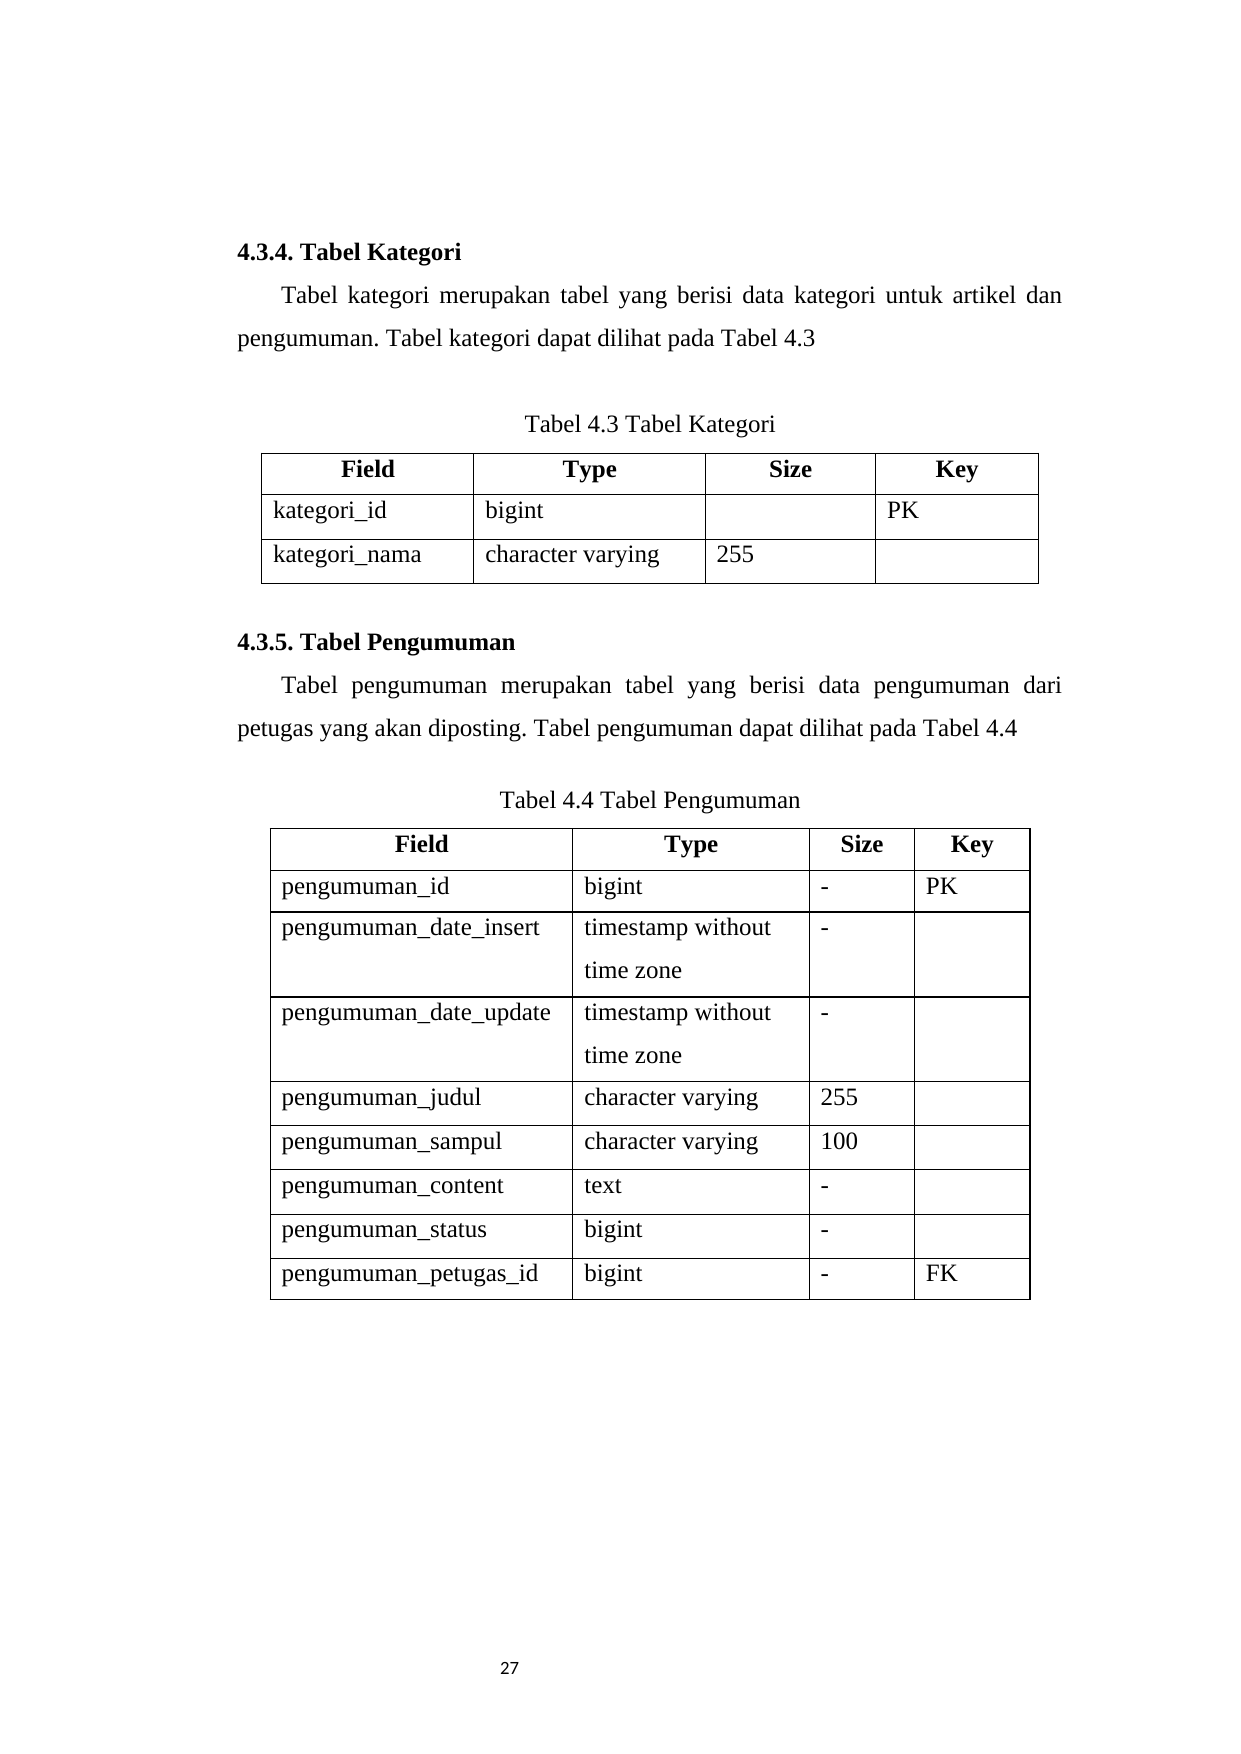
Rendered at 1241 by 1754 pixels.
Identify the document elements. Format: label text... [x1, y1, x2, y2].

table_cell kategori_nama [262, 540, 473, 582]
table_cell character varying [573, 1126, 809, 1169]
table_cell - [810, 1170, 914, 1213]
table_cell - [810, 998, 914, 1081]
table_cell text [573, 1170, 809, 1213]
table_cell PK [876, 495, 1038, 538]
list Tabel pengumuman merupakan tabel yang berisi data pengumuman dari petugas yang akan diposting. Tabel pengumuman dapat dilihat pada Tabel 4.4 [237, 670, 1063, 742]
table_cell pengumuman_date_update [271, 998, 572, 1081]
table_header Type [474, 454, 705, 494]
table_cell pengumuman_petugas_id [271, 1259, 572, 1299]
table_cell - [810, 871, 914, 911]
table_cell pengumuman_status [271, 1215, 572, 1257]
table_cell [706, 495, 875, 538]
table_cell pengumuman_sampul [271, 1126, 572, 1169]
table_cell - [810, 913, 914, 996]
table_cell bigint [474, 495, 705, 538]
table_header Key [876, 454, 1038, 494]
table_header Size [706, 454, 875, 494]
table_cell character varying [573, 1082, 809, 1125]
table_header Field [271, 829, 572, 870]
table_header Key [915, 829, 1029, 870]
table_cell pengumuman_judul [271, 1082, 572, 1125]
table_cell bigint [573, 1259, 809, 1299]
table_header Field [262, 454, 473, 494]
table_cell [876, 540, 1038, 582]
table_cell PK [915, 871, 1029, 911]
table_cell character varying [474, 540, 705, 582]
list 4.3.5. Tabel Pengumuman [237, 627, 1063, 655]
table_cell 255 [810, 1082, 914, 1125]
table_cell - [810, 1259, 914, 1299]
table_cell kategori_id [262, 495, 473, 538]
table_cell [915, 1082, 1029, 1125]
table_cell bigint [573, 1215, 809, 1257]
table_cell timestamp without time zone [573, 998, 809, 1081]
table_cell pengumuman_id [271, 871, 572, 911]
table_cell FK [915, 1259, 1029, 1299]
list Tabel 4.3 Tabel Kategori [237, 409, 1063, 438]
table_cell [915, 1126, 1029, 1169]
list Tabel kategori merupakan tabel yang berisi data kategori untuk artikel dan pengumuman. Tabel kategori dapat dilihat pada Tabel 4.3 [237, 280, 1063, 352]
table_cell 255 [706, 540, 875, 582]
table_cell timestamp without time zone [573, 913, 809, 996]
list 4.3.4. Tabel Kategori [237, 237, 1063, 266]
table_cell [915, 998, 1029, 1081]
table_cell [915, 1215, 1029, 1257]
table_cell 100 [810, 1126, 914, 1169]
table_cell [915, 1170, 1029, 1213]
table_cell [915, 913, 1029, 996]
table_cell bigint [573, 871, 809, 911]
table_cell pengumuman_content [271, 1170, 572, 1213]
table_cell pengumuman_date_insert [271, 913, 572, 996]
table_header Size [810, 829, 914, 870]
table_cell - [810, 1215, 914, 1257]
table_header Type [573, 829, 809, 870]
list Tabel 4.4 Tabel Pengumuman [237, 785, 1063, 813]
